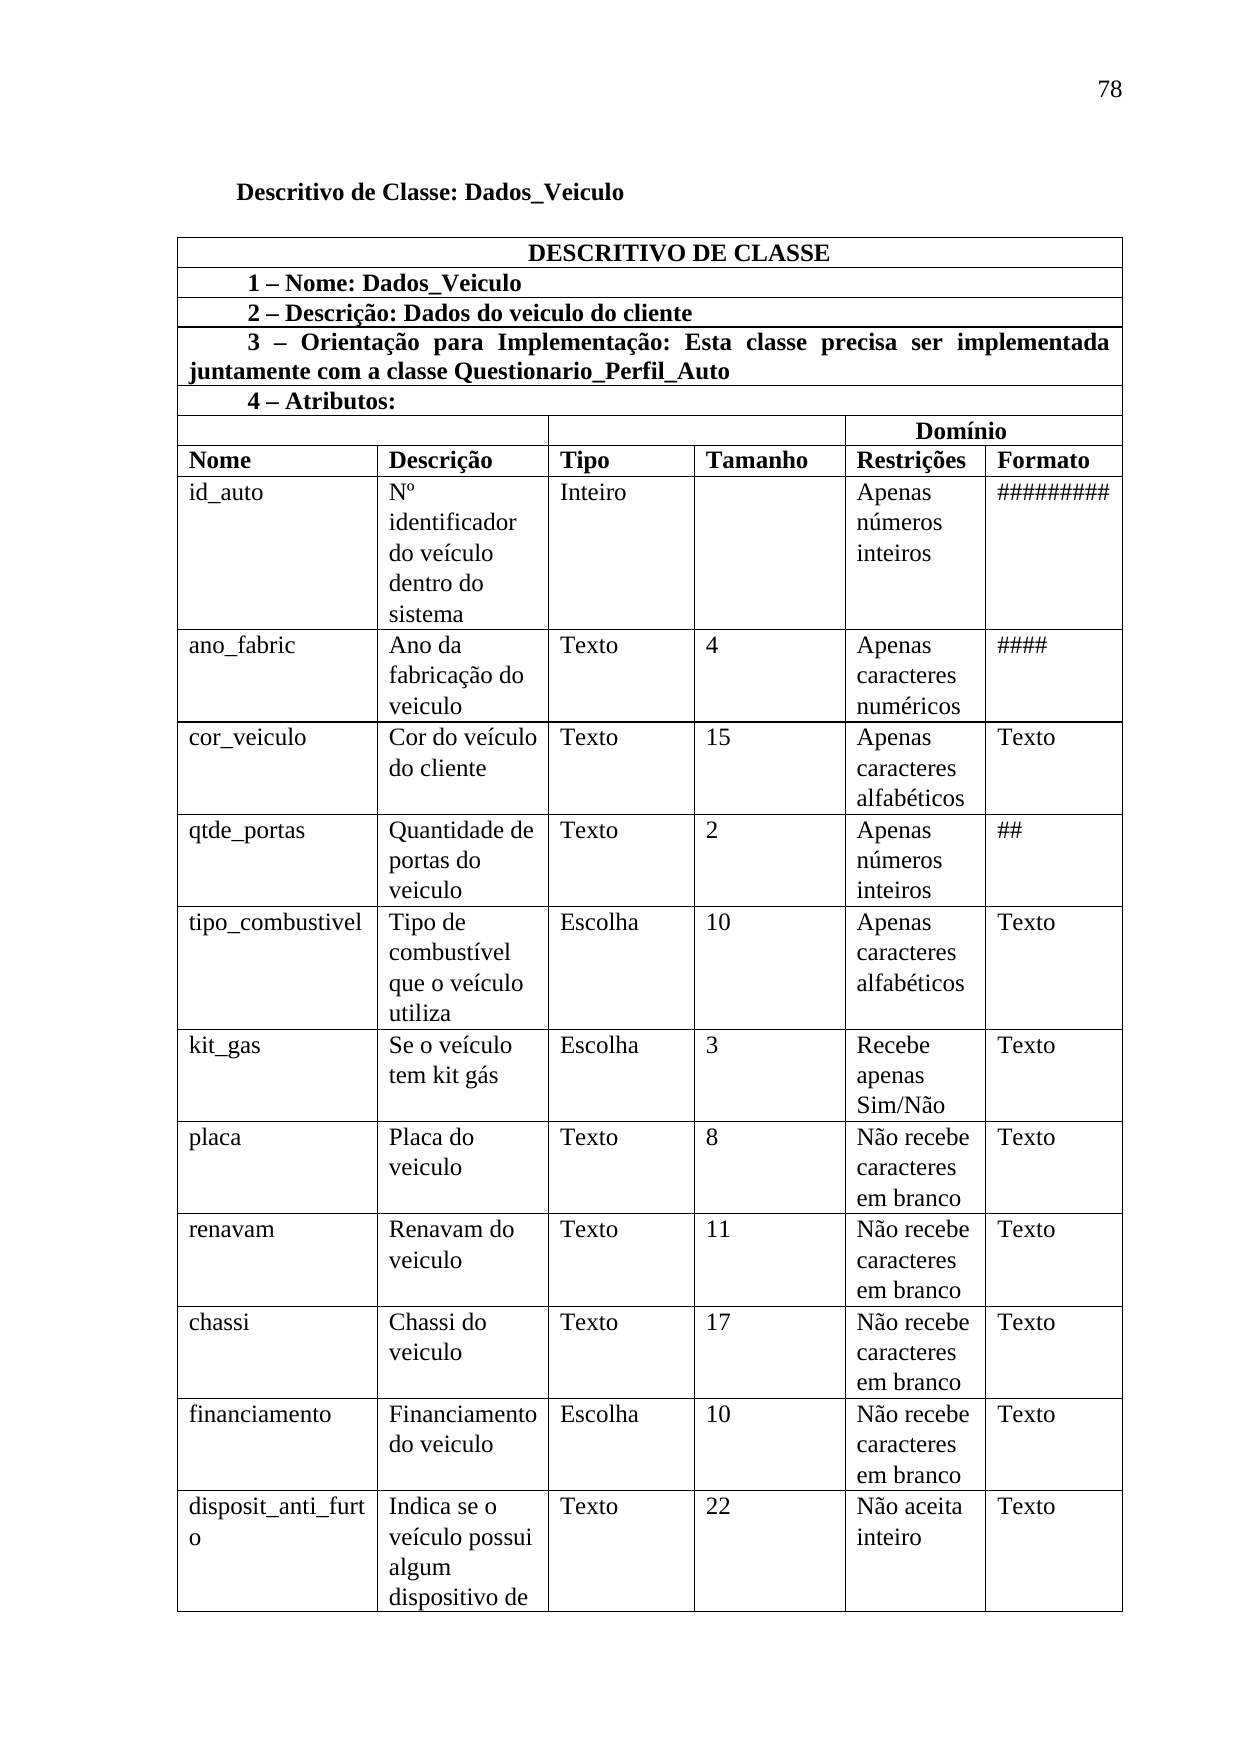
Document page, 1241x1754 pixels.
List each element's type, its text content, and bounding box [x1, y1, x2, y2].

table_cell renavam [178, 1214, 377, 1306]
table_cell Nº identificador do veículo dentro do sistema [378, 477, 548, 629]
table_cell Escolha [549, 907, 694, 1029]
table_cell Recebe apenas Sim/Não [846, 1030, 985, 1121]
table_cell Texto [986, 1491, 1122, 1611]
table_cell 10 [695, 907, 845, 1029]
table_cell 11 [695, 1214, 845, 1306]
table_cell disposit_anti_furto [178, 1491, 377, 1611]
table_cell Texto [549, 815, 694, 906]
table_cell Texto [986, 1030, 1122, 1121]
table_cell [178, 416, 548, 444]
table_cell Texto [986, 1307, 1122, 1398]
table_cell Texto [986, 1122, 1122, 1213]
table_cell 4 – Atributos: [178, 386, 1122, 415]
table_cell Financiamento do veiculo [378, 1399, 548, 1490]
table_cell Texto [986, 723, 1122, 814]
table_cell Tipo [549, 446, 694, 476]
table_cell Texto [549, 1491, 694, 1611]
table_cell ano_fabric [178, 630, 377, 721]
table_cell Apenas números inteiros [846, 815, 985, 906]
table_cell 22 [695, 1491, 845, 1611]
table_cell Ano da fabricação do veiculo [378, 630, 548, 721]
table_cell tipo_combustivel [178, 907, 377, 1029]
table_cell Não recebe caracteres em branco [846, 1122, 985, 1213]
table_cell Tipo de combustível que o veículo utiliza [378, 907, 548, 1029]
table_cell qtde_portas [178, 815, 377, 906]
table_cell 17 [695, 1307, 845, 1398]
table_cell Cor do veículo do cliente [378, 723, 548, 814]
table_cell placa [178, 1122, 377, 1213]
table_cell Texto [549, 1214, 694, 1306]
table_cell 4 [695, 630, 845, 721]
table_cell [695, 477, 845, 629]
table_cell Texto [549, 1307, 694, 1398]
table_cell Não recebe caracteres em branco [846, 1399, 985, 1490]
table_cell Nome [178, 446, 377, 476]
text Descritivo de Classe: Dados_Veiculo [236, 177, 1122, 206]
table_cell Apenas caracteres alfabéticos [846, 723, 985, 814]
table_cell 15 [695, 723, 845, 814]
table_cell financiamento [178, 1399, 377, 1490]
table_cell Formato [986, 446, 1122, 476]
table_cell Não recebe caracteres em branco [846, 1307, 985, 1398]
table_cell Texto [986, 1214, 1122, 1306]
table_cell Apenas números inteiros [846, 477, 985, 629]
table_cell Não aceita inteiro [846, 1491, 985, 1611]
table_cell Chassi do veiculo [378, 1307, 548, 1398]
table_cell Texto [549, 1122, 694, 1213]
table_cell Não recebe caracteres em branco [846, 1214, 985, 1306]
table_cell id_auto [178, 477, 377, 629]
table_cell cor_veiculo [178, 723, 377, 814]
table_cell 2 – Descrição: Dados do veiculo do cliente [178, 298, 1122, 326]
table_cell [378, 1491, 548, 1611]
table_cell Escolha [549, 1399, 694, 1490]
table_cell 3 [695, 1030, 845, 1121]
table_cell Texto [986, 1399, 1122, 1490]
table_cell Texto [986, 907, 1122, 1029]
table_cell Apenas caracteres numéricos [846, 630, 985, 721]
table_cell [549, 416, 845, 444]
table_cell ## [986, 815, 1122, 906]
table_cell kit_gas [178, 1030, 377, 1121]
table_cell 3 – Orientação para Implementação: Esta classe precisa ser implementada juntamente com a classe Questionario_Perfil_Auto [178, 328, 1122, 385]
table_cell Se o veículo tem kit gás [378, 1030, 548, 1121]
table_cell ######### [986, 477, 1122, 629]
table_cell Domínio [846, 416, 1122, 444]
table_cell Quantidade de portas do veiculo [378, 815, 548, 906]
table_cell 10 [695, 1399, 845, 1490]
table_cell 2 [695, 815, 845, 906]
table_cell 8 [695, 1122, 845, 1213]
table_cell Apenas caracteres alfabéticos [846, 907, 985, 1029]
table_header DESCRITIVO DE CLASSE [178, 238, 1122, 267]
table_cell Texto [549, 630, 694, 721]
table_cell 1 – Nome: Dados_Veiculo [178, 268, 1122, 297]
table_cell #### [986, 630, 1122, 721]
table_cell Inteiro [549, 477, 694, 629]
table_cell Tamanho [695, 446, 845, 476]
table_cell Escolha [549, 1030, 694, 1121]
table_cell Placa do veiculo [378, 1122, 548, 1213]
table_cell Texto [549, 723, 694, 814]
table_cell Descrição [378, 446, 548, 476]
table_cell chassi [178, 1307, 377, 1398]
table_cell Renavam do veiculo [378, 1214, 548, 1306]
table_cell Restrições [846, 446, 985, 476]
